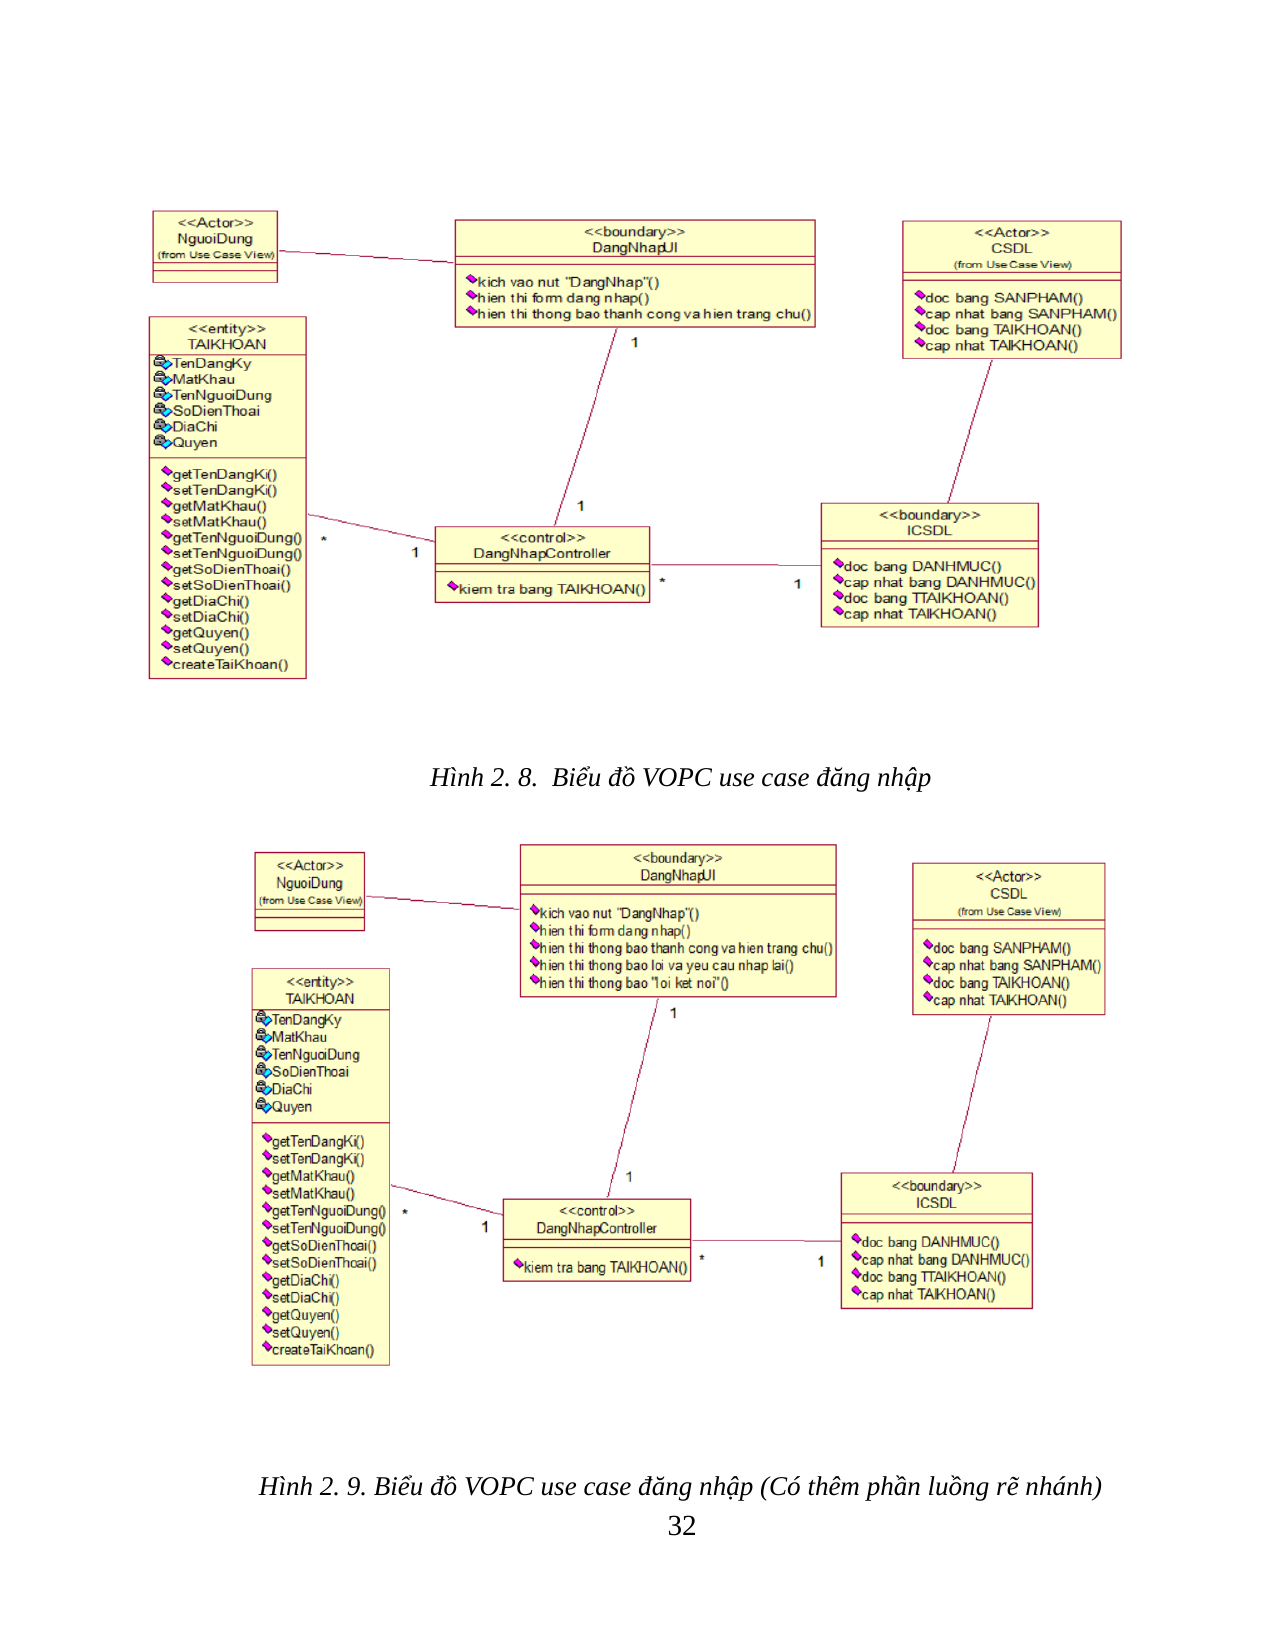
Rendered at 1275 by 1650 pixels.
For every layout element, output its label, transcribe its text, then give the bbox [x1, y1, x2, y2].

text Hình 2. 9. Biểu đồ VOPC use case đăng nhập (Có thêm phần luồng rẽ nhánh) [207, 1470, 1157, 1501]
text Hình 2. 8. Biểu đồ VOPC use case đăng nhập [207, 761, 1157, 792]
